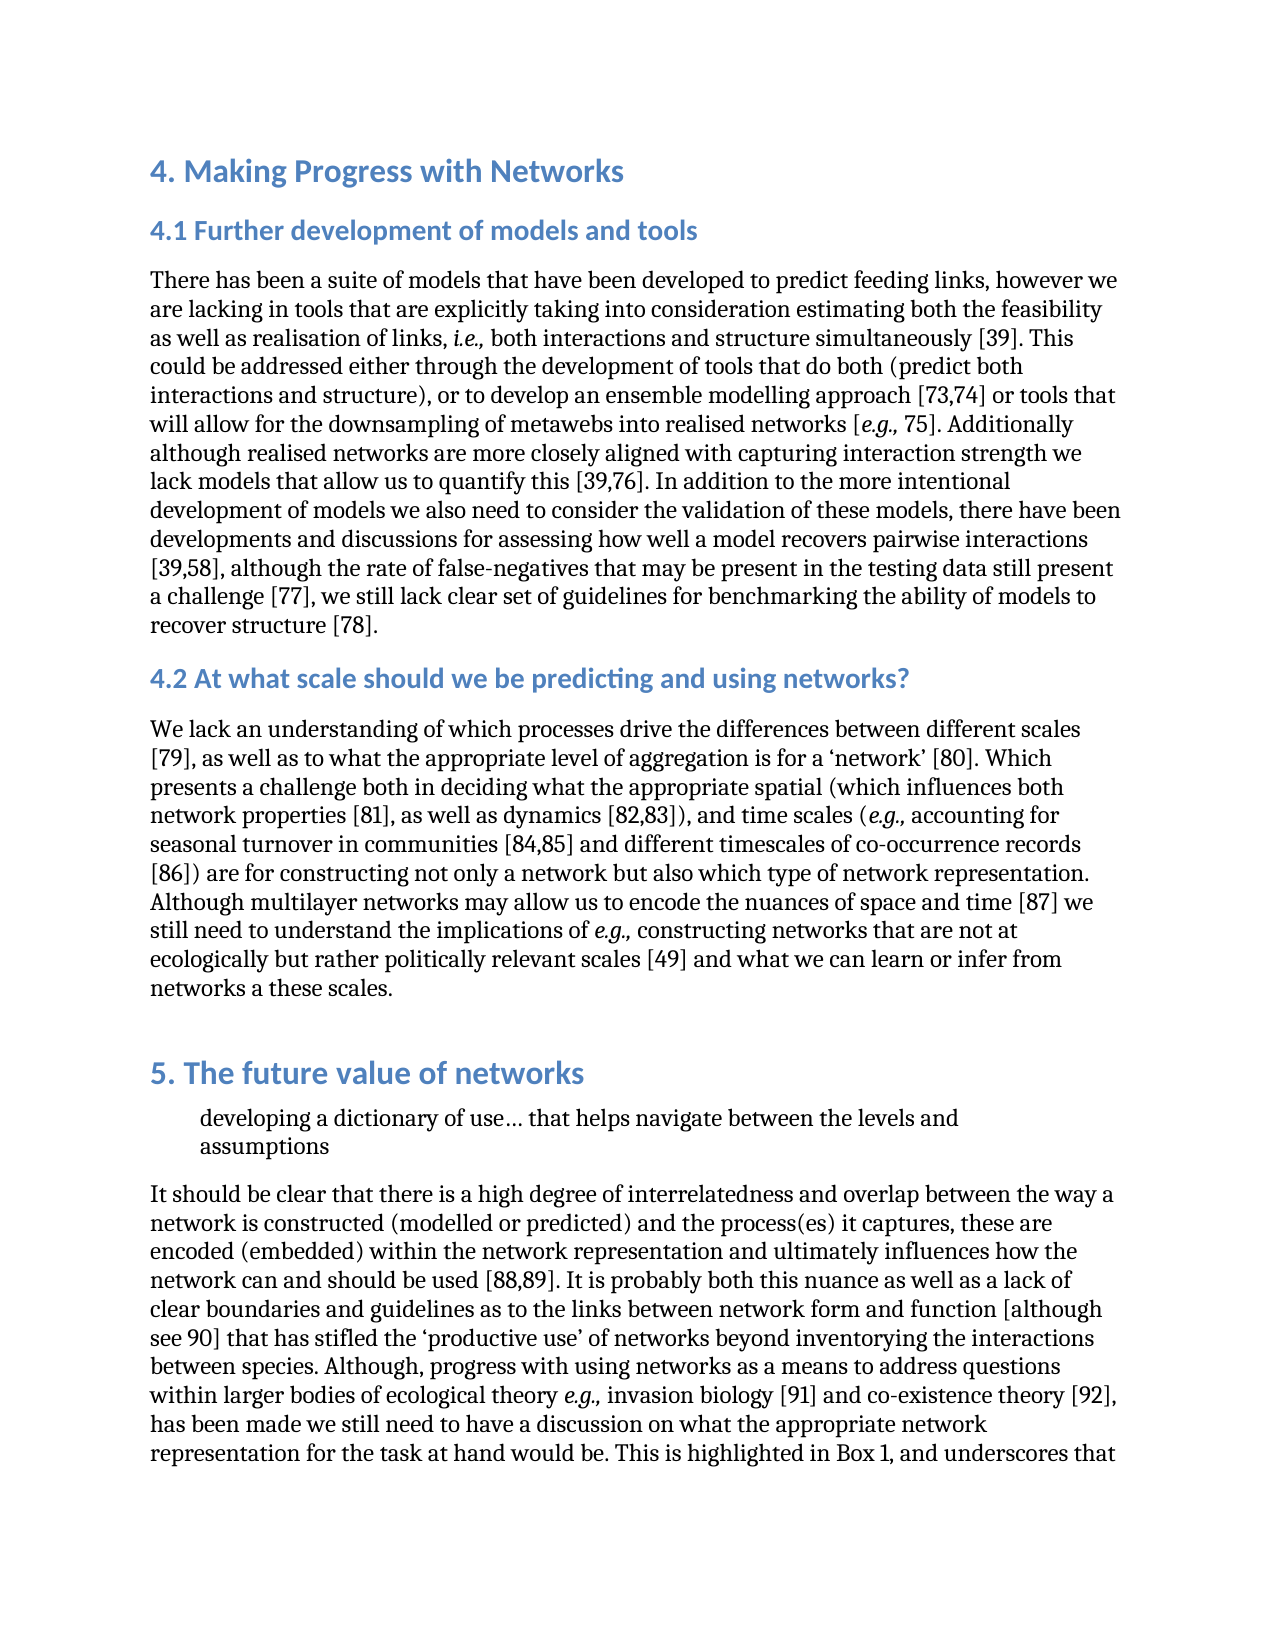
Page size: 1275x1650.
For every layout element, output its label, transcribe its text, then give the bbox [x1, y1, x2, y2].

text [150, 1180, 1125, 1467]
text There has been a suite of models that have been developed to predict feeding links, however we are lacking in tools that are explicitly taking into consideration estimating both the feasibility as well as realisation of links, i.e., both interactions and structure simultaneously [39]. This could be addressed either through the development of tools that do both (predict both interactions and structure), or to develop an ensemble modelling approach [73,74] or tools that will allow for the downsampling of metawebs into realised networks [e.g., 75]. Additionally although realised networks are more closely aligned with capturing interaction strength we lack models that allow us to quantify this [39,76]. In addition to the more intentional development of models we also need to consider the validation of these models, there have been developments and discussions for assessing how well a model recovers pairwise interactions [39,58], although the rate of false-negatives that may be present in the testing data still present a challenge [77], we still lack clear set of guidelines for benchmarking the ability of models to recover structure [78]. [150, 266, 1125, 640]
subtitle 4. Making Progress with Networks [150, 150, 1125, 191]
subtitle 5. The future value of networks [150, 1052, 1125, 1093]
subtitle 4.2 At what scale should we be predicting and using networks? [150, 661, 1125, 696]
subtitle 4.1 Further development of models and tools [150, 212, 1125, 247]
text developing a dictionary of use… that helps navigate between the levels and assumptions [200, 1103, 1075, 1161]
text We lack an understanding of which processes drive the differences between different scales [79], as well as to what the appropriate level of aggregation is for a ‘network’ [80]. Which presents a challenge both in deciding what the appropriate spatial (which influences both network properties [81], as well as dynamics [82,83]), and time scales (e.g., accounting for seasonal turnover in communities [84,85] and different timescales of co-occurrence records [86]) are for constructing not only a network but also which type of network representation. Although multilayer networks may allow us to encode the nuances of space and time [87] we still need to understand the implications of e.g., constructing networks that are not at ecologically but rather politically relevant scales [49] and what we can learn or infer from networks a these scales. [150, 715, 1125, 1002]
